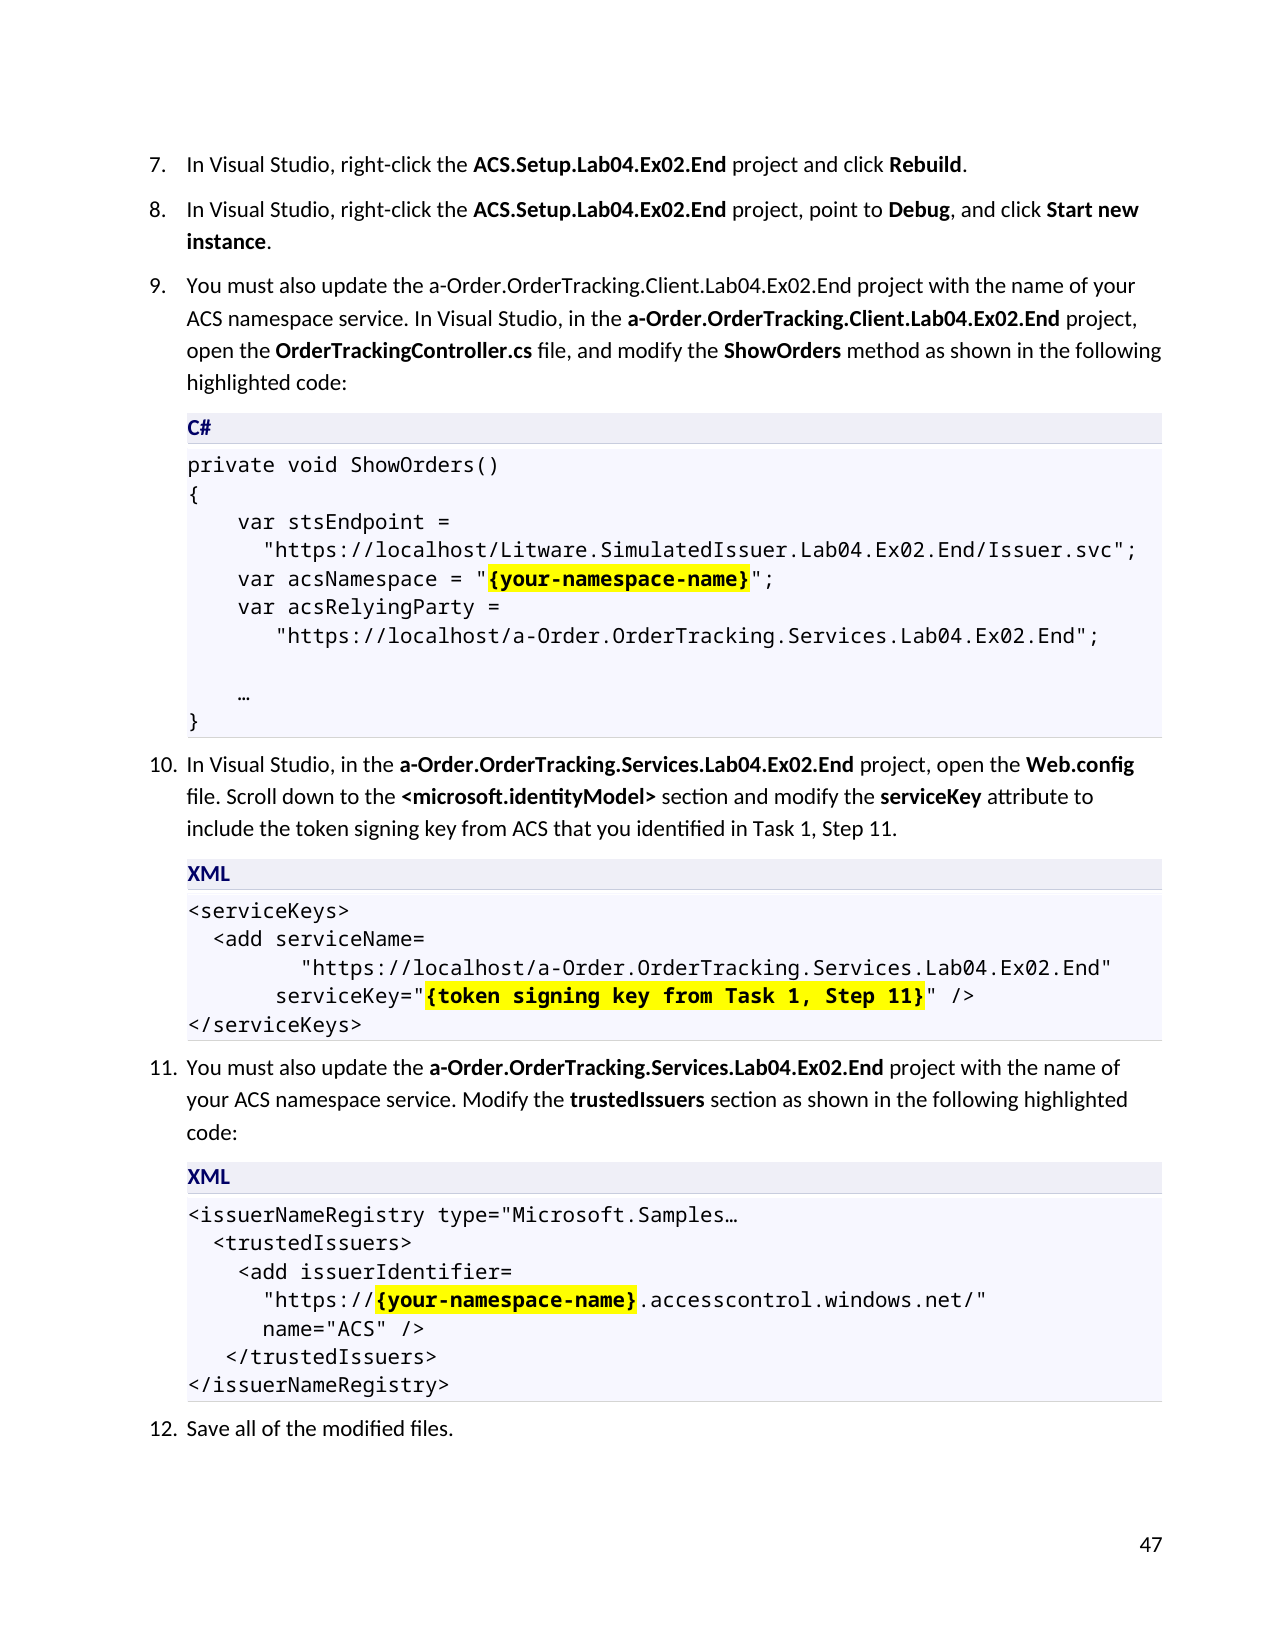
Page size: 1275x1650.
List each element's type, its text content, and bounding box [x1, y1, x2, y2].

text XML [187, 1162, 1162, 1193]
text "https://localhost/a-Order.OrderTracking.Services.Lab04.Ex02.End" [187, 950, 1162, 979]
text </issuerNameRegistry> [187, 1368, 1162, 1402]
text "https://{your-namespace-name}.accesscontrol.windows.net/" [187, 1283, 1162, 1311]
list You must also update the a-Order.OrderTracking.Services.Lab04.Ex02.End project with the name of your ACS namespace service. Modify the trustedIssuers section as shown in the following highlighted code: [149, 1053, 1162, 1146]
text <add issuerIdentifier= [187, 1254, 1162, 1283]
text <trustedIssuers> [187, 1226, 1162, 1254]
text <add serviceName= [187, 922, 1162, 950]
list In Visual Studio, right-click the ACS.Setup.Lab04.Ex02.End project, point to Debug, and click Start new instance. [149, 195, 1162, 255]
text C# [187, 413, 1162, 443]
list Save all of the modified files. [149, 1414, 1162, 1442]
text XML [187, 859, 1162, 889]
text var acsNamespace = "{your-namespace-name}"; [187, 561, 1162, 590]
text { [187, 476, 1162, 504]
text serviceKey="{token signing key from Task 1, Step 11}" /> [187, 979, 1162, 1007]
text </serviceKeys> [187, 1007, 1162, 1041]
text var stsEndpoint = [187, 504, 1162, 533]
text } [187, 703, 1162, 737]
list In Visual Studio, right-click the ACS.Setup.Lab04.Ex02.End project and click Rebuild. [149, 150, 1162, 178]
text … [187, 675, 1162, 703]
list You must also update the a-Order.OrderTracking.Client.Lab04.Ex02.End project with the name of your ACS namespace service. In Visual Studio, in the a-Order.OrderTracking.Client.Lab04.Ex02.End project, open the OrderTrackingController.cs file, and modify the ShowOrders method as shown in the following highlighted code: [149, 272, 1162, 396]
list In Visual Studio, in the a-Order.OrderTracking.Services.Lab04.Ex02.End project, open the Web.config file. Scroll down to the <microsoft.identityModel> section and modify the serviceKey attribute to include the token signing key from ACS that you identified in Task 1, Step 11. [149, 750, 1162, 842]
text <serviceKeys> [187, 895, 1162, 922]
text </trustedIssuers> [187, 1339, 1162, 1368]
text name="ACS" /> [187, 1311, 1162, 1339]
text var acsRelyingParty = [187, 590, 1162, 618]
text private void ShowOrders() [187, 449, 1162, 476]
text <issuerNameRegistry type="Microsoft.Samples… [187, 1198, 1162, 1226]
text "https://localhost/Litware.SimulatedIssuer.Lab04.Ex02.End/Issuer.svc"; [187, 533, 1162, 561]
text "https://localhost/a-Order.OrderTracking.Services.Lab04.Ex02.End"; [187, 618, 1162, 647]
